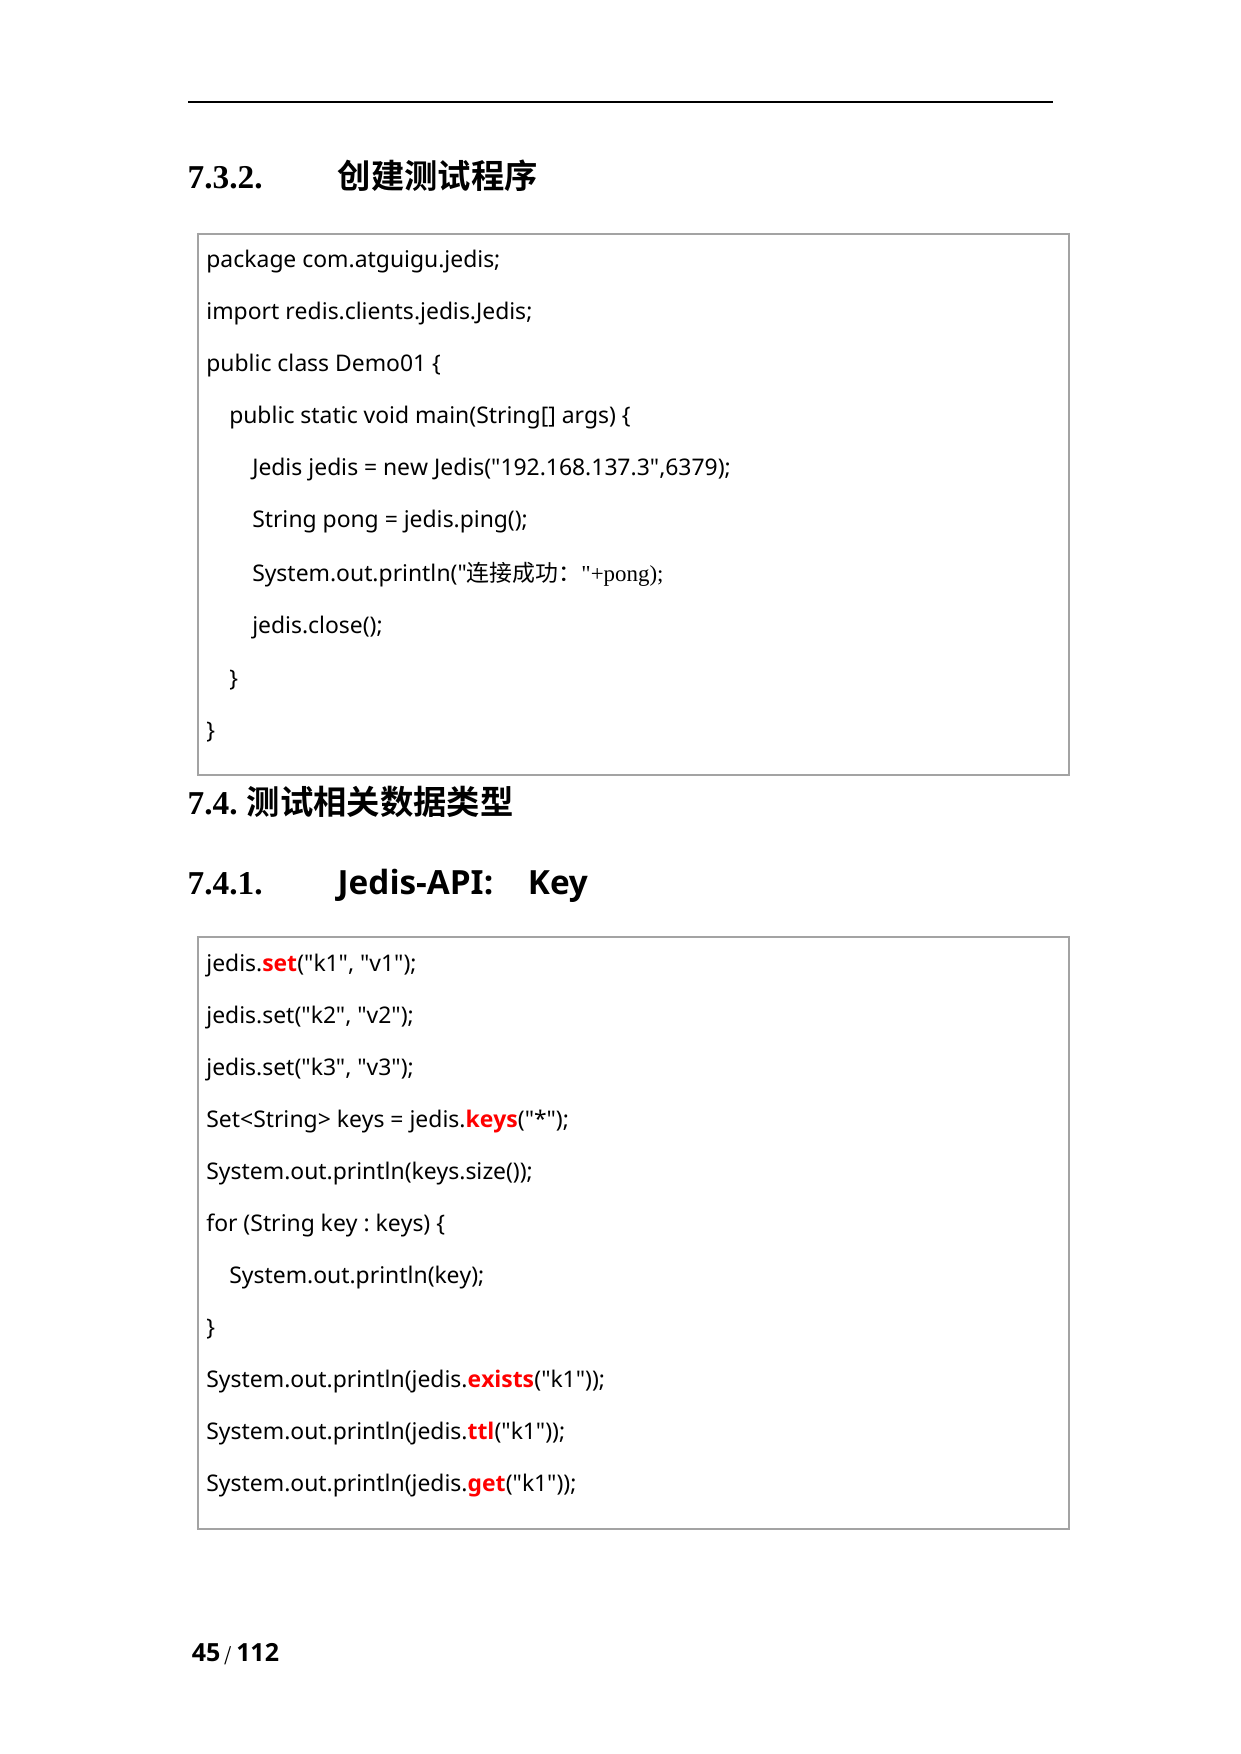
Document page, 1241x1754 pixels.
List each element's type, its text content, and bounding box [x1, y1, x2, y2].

list 测试相关数据类型 [187, 776, 1053, 824]
list 创建测试程序 [187, 150, 1053, 198]
table_header package com.atguigu.jedis; import redis.clients.jedis.Jedis; public class Demo01 { public static void main(String[] args) { Jedis jedis = new Jedis("192.168.137.3",6379); String pong = jedis.ping(); System.out.println("连接成功："+pong); jedis.close(); } } [199, 235, 1068, 774]
list Jedis-API: Key [187, 858, 1053, 904]
table_header jedis.set("k1", "v1"); jedis.set("k2", "v2"); jedis.set("k3", "v3"); Set<String> keys = jedis.keys("*"); System.out.println(keys.size()); for (String key : keys) { System.out.println(key); } System.out.println(jedis.exists("k1")); System.out.println(jedis.ttl("k1")); System.out.println(jedis.get("k1")); [199, 938, 1068, 1528]
